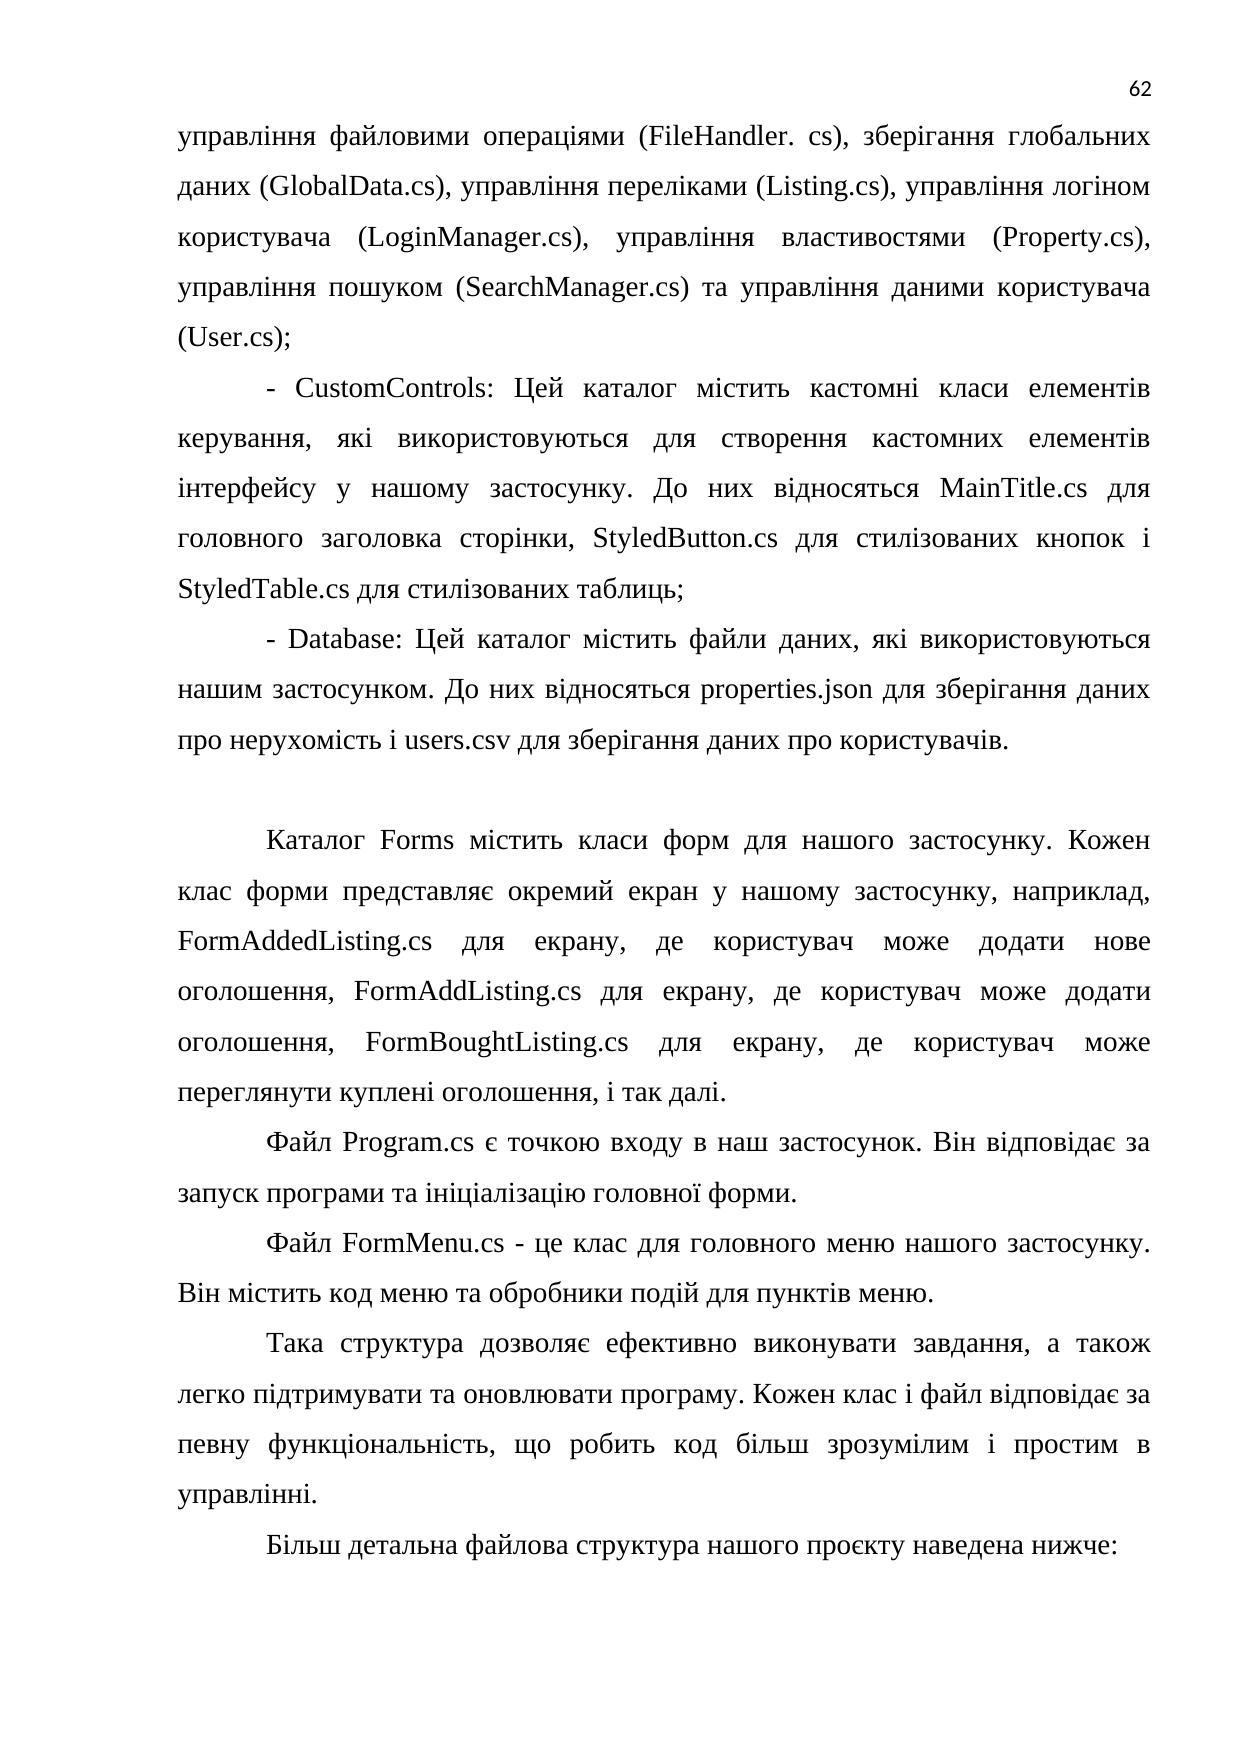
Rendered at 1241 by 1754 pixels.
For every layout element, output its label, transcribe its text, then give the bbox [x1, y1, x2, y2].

text - Database: Цей каталог містить файли даних, які використовуються нашим застосунком. До них відносяться properties.json для зберігання даних про нерухомість і users.csv для зберігання даних про користувачів. [177, 621, 1152, 755]
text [177, 118, 1152, 353]
text Файл FormMenu.cs - це клас для головного меню нашого застосунку. Він містить код меню та обробники подій для пунктів меню. [177, 1225, 1152, 1309]
text Файл Program.cs є точкою входу в наш застосунок. Він відповідає за запуск програми та ініціалізацію головної форми. [177, 1124, 1152, 1208]
text Більш детальна файлова структура нашого проєкту наведена нижче: [177, 1527, 1152, 1560]
text Така структура дозволяє ефективно виконувати завдання, а також легко підтримувати та оновлювати програму. Кожен клас і файл відповідає за певну функціональність, що робить код більш зрозумілим і простим в управлінні. [177, 1326, 1152, 1510]
text - CustomControls: Цей каталог містить кастомні класи елементів керування, які використовуються для створення кастомних елементів інтерфейсу у нашому застосунку. До них відносяться MainTitle.cs для головного заголовка сторінки, StyledButton.cs для стилізованих кнопок і StyledTable.cs для стилізованих таблиць; [177, 370, 1152, 604]
text Каталог Forms містить класи форм для нашого застосунку. Кожен клас форми представляє окремий екран у нашому застосунку, наприклад, FormAddedListing.cs для екрану, де користувач може додати нове оголошення, FormAddListing.cs для екрану, де користувач може додати оголошення, FormBoughtListing.cs для екрану, де користувач може переглянути куплені оголошення, і так далі. [177, 822, 1152, 1108]
